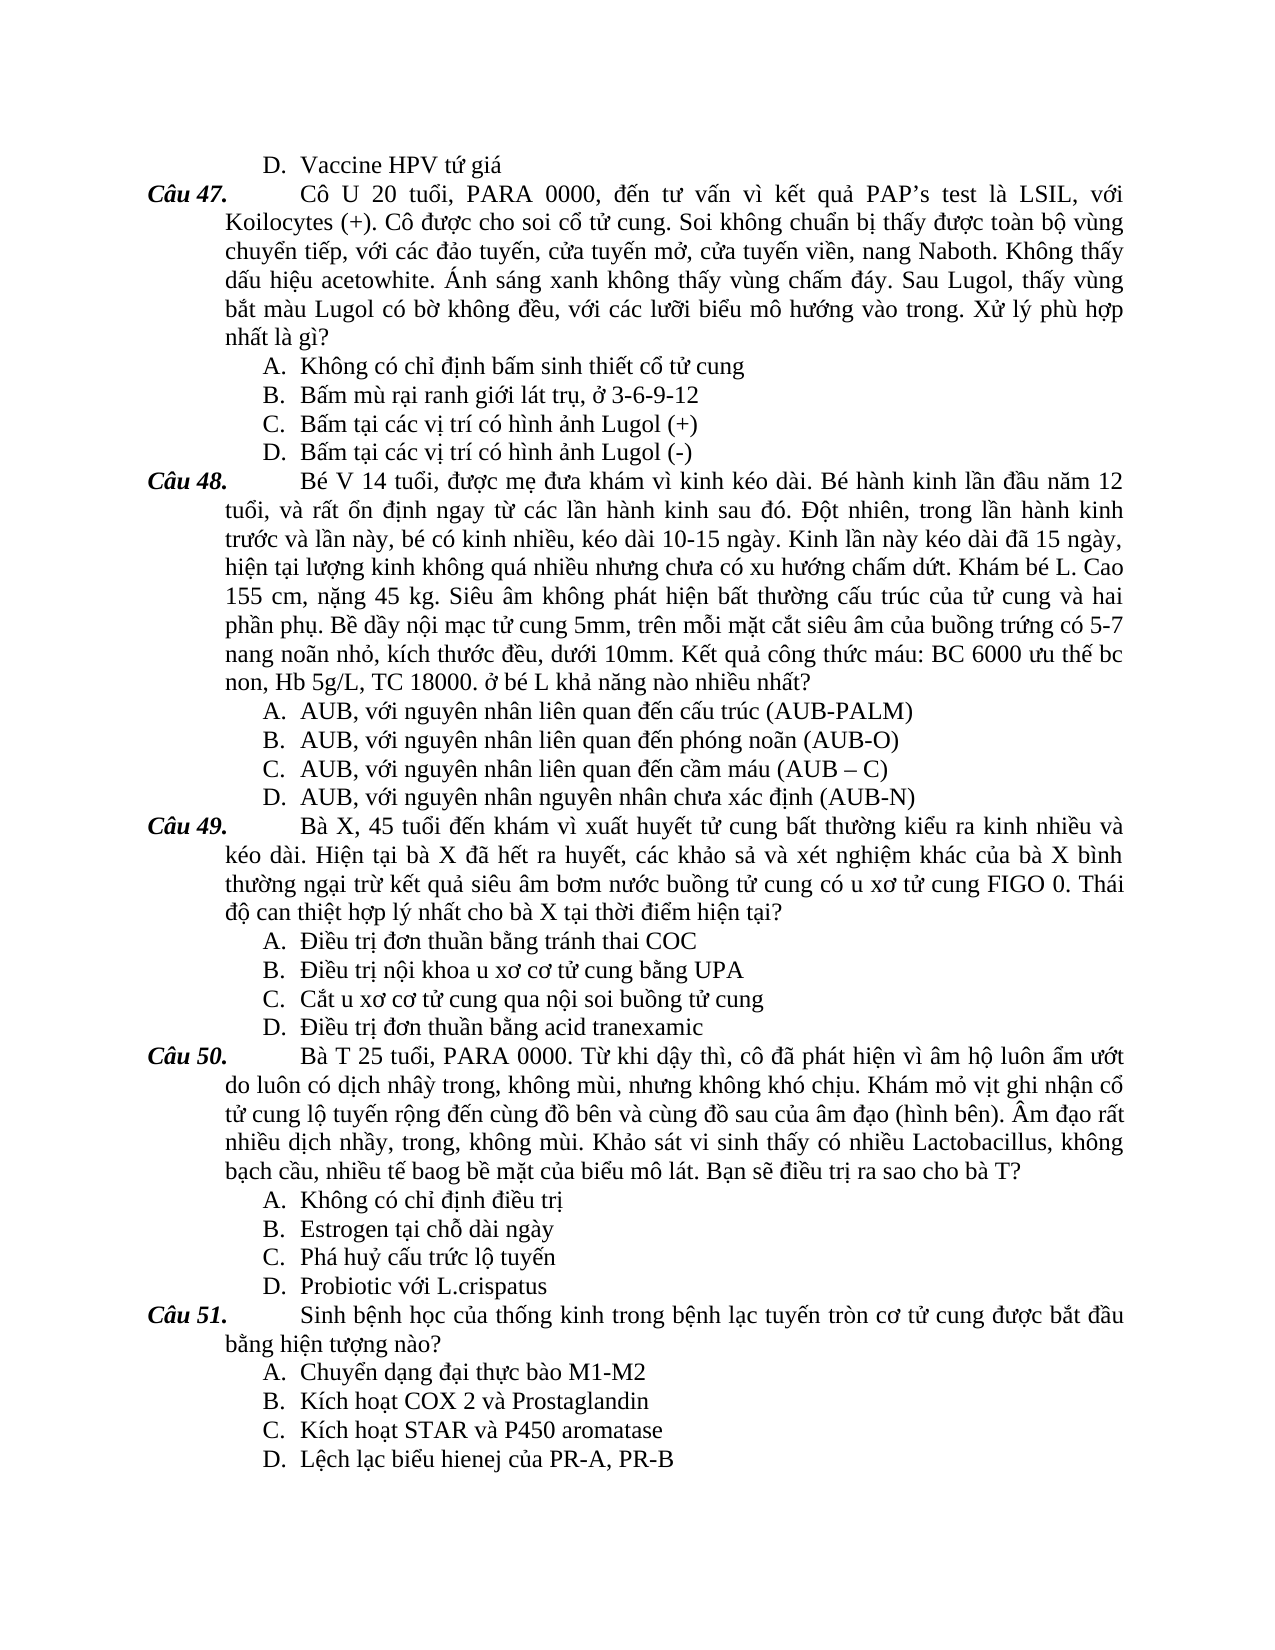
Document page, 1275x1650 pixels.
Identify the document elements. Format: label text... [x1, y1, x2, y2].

list Điều trị nội khoa u xơ cơ tử cung bằng UPA [262, 955, 1125, 984]
list Bấm tại các vị trí có hình ảnh Lugol (+) [262, 409, 1125, 437]
list Bấm tại các vị trí có hình ảnh Lugol (-) [262, 437, 1125, 466]
list Vaccine HPV tứ giá [262, 150, 1125, 179]
list Điều trị đơn thuần bằng acid tranexamic [262, 1012, 1125, 1041]
list Không có chỉ định điều trị [262, 1185, 1125, 1214]
list Estrogen tại chỗ dài ngày [262, 1214, 1125, 1242]
list Bà X, 45 tuổi đến khám vì xuất huyết tử cung bất thường kiểu ra kinh nhiều và kéo dài. Hiện tại bà X đã hết ra huyết, các khảo sả và xét nghiệm khác của bà X bình thường ngại trừ kết quả siêu âm bơm nước buồng tử cung có u xơ tử cung FIGO 0. Thái độ can thiệt hợp lý nhất cho bà X tại thời điểm hiện tại? [187, 811, 1125, 926]
list Kích hoạt STAR và P450 aromatase [262, 1415, 1125, 1444]
list Bà T 25 tuổi, PARA 0000. Từ khi dậy thì, cô đã phát hiện vì âm hộ luôn ẩm ướt do luôn có dịch nhâỳ trong, không mùi, nhưng không khó chịu. Khám mỏ vịt ghi nhận cổ tử cung lộ tuyến rộng đến cùng đồ bên và cùng đồ sau của âm đạo (hình bên). Âm đạo rất nhiều dịch nhầy, trong, không mùi. Khảo sát vi sinh thấy có nhiều Lactobacillus, không bạch cầu, nhiều tế baog bề mặt của biểu mô lát. Bạn sẽ điều trị ra sao cho bà T? [187, 1041, 1125, 1185]
list AUB, với nguyên nhân liên quan đến phóng noãn (AUB-O) [262, 725, 1125, 754]
list AUB, với nguyên nhân liên quan đến cấu trúc (AUB-PALM) [262, 696, 1125, 725]
list Bấm mù rại ranh giới lát trụ, ở 3-6-9-12 [262, 380, 1125, 409]
list Sinh bệnh học của thống kinh trong bệnh lạc tuyến tròn cơ tử cung được bắt đầu bằng hiện tượng nào? [187, 1300, 1125, 1357]
list Cắt u xơ cơ tử cung qua nội soi buồng tử cung [262, 984, 1125, 1012]
list Probiotic với L.crispatus [262, 1271, 1125, 1300]
list Bé V 14 tuổi, được mẹ đưa khám vì kinh kéo dài. Bé hành kinh lần đầu năm 12 tuổi, và rất ổn định ngay từ các lần hành kinh sau đó. Đột nhiên, trong lần hành kinh trước và lần này, bé có kinh nhiều, kéo dài 10-15 ngày. Kinh lần này kéo dài đã 15 ngày, hiện tại lượng kinh không quá nhiều nhưng chưa có xu hướng chấm dứt. Khám bé L. Cao 155 cm, nặng 45 kg. Siêu âm không phát hiện bất thường cấu trúc của tử cung và hai phần phụ. Bề dầy nội mạc tử cung 5mm, trên mỗi mặt cắt siêu âm của buồng trứng có 5-7 nang noãn nhỏ, kích thước đều, dưới 10mm. Kết quả công thức máu: BC 6000 ưu thế bc non, Hb 5g/L, TC 18000. ở bé L khả năng nào nhiều nhất? [187, 466, 1125, 696]
list Phá huỷ cấu trức lộ tuyến [262, 1242, 1125, 1271]
list Kích hoạt COX 2 và Prostaglandin [262, 1386, 1125, 1415]
list Lệch lạc biểu hienej của PR-A, PR-B [262, 1444, 1125, 1472]
list Cô U 20 tuổi, PARA 0000, đến tư vấn vì kết quả PAP’s test là LSIL, với Koilocytes (+). Cô được cho soi cổ tử cung. Soi không chuẩn bị thấy được toàn bộ vùng chuyển tiếp, với các đảo tuyến, cửa tuyến mở, cửa tuyến viền, nang Naboth. Không thấy dấu hiệu acetowhite. Ánh sáng xanh không thấy vùng chấm đáy. Sau Lugol, thấy vùng bắt màu Lugol có bờ không đều, với các lưỡi biểu mô hướng vào trong. Xử lý phù hợp nhất là gì? [187, 179, 1125, 351]
list Điều trị đơn thuần bằng tránh thai COC [262, 926, 1125, 955]
list AUB, với nguyên nhân nguyên nhân chưa xác định (AUB-N) [262, 782, 1125, 811]
list Không có chỉ định bấm sinh thiết cổ tử cung [262, 351, 1125, 380]
list AUB, với nguyên nhân liên quan đến cầm máu (AUB – C) [262, 754, 1125, 782]
list Chuyển dạng đại thực bào M1-M2 [262, 1357, 1125, 1386]
